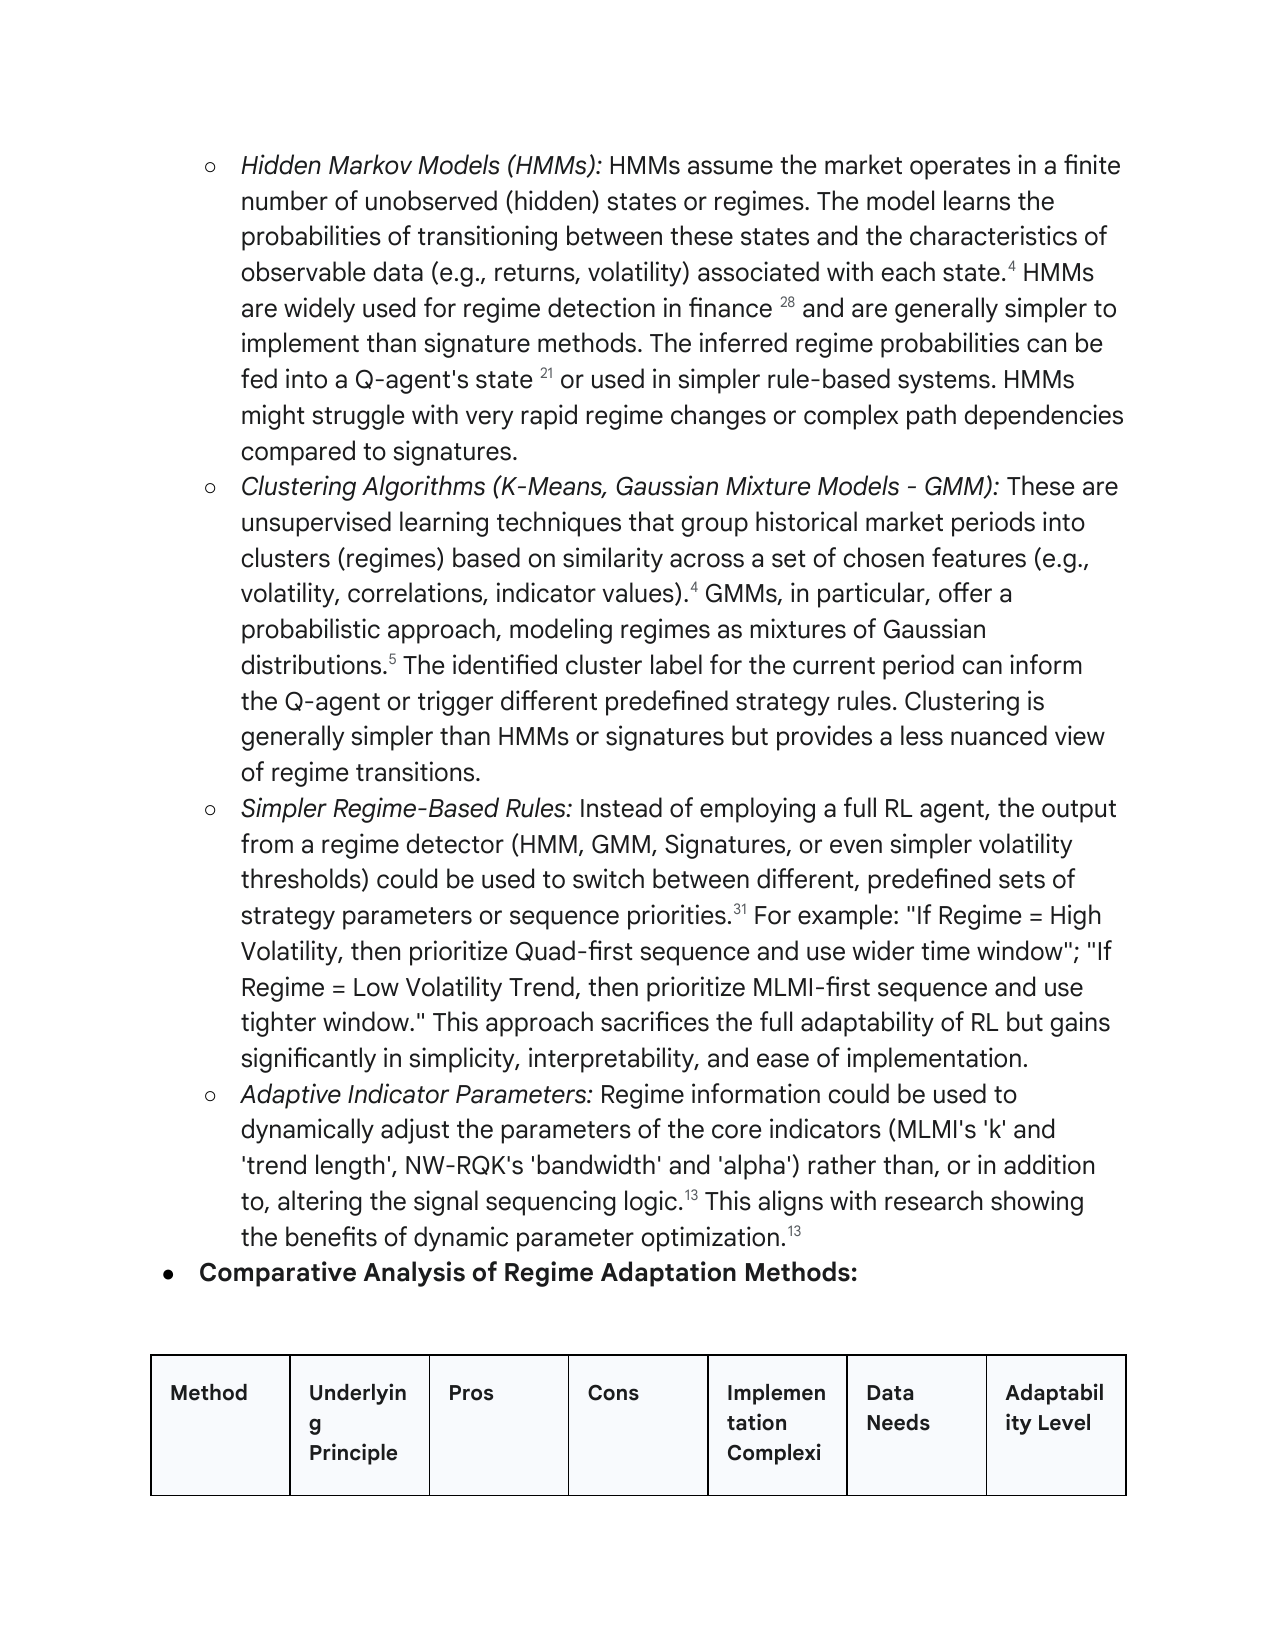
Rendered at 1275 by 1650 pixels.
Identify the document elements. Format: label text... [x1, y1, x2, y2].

list Adaptive Indicator Parameters: Regime information could be used to dynamically adjust the parameters of the core indicators (MLMI's 'k' and 'trend length', NW-RQK's 'bandwidth' and 'alpha') rather than, or in addition to, altering the signal sequencing logic.13 This aligns with research showing the benefits of dynamic parameter optimization.13 [203, 1079, 1125, 1253]
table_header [709, 1356, 846, 1495]
table_header Method [152, 1356, 289, 1495]
table_header Pros [430, 1356, 568, 1495]
list Simpler Regime-Based Rules: Instead of employing a full RL agent, the output from a regime detector (HMM, GMM, Signatures, or even simpler volatility thresholds) could be used to switch between different, predefined sets of strategy parameters or sequence priorities.31 For example: "If Regime = High Volatility, then prioritize Quad-first sequence and use wider time window"; "If Regime = Low Volatility Trend, then prioritize MLMI-first sequence and use tighter window." This approach sacrifices the full adaptability of RL but gains significantly in simplicity, interpretability, and ease of implementation. [203, 793, 1125, 1074]
table_header Cons [569, 1356, 707, 1495]
list Hidden Markov Models (HMMs): HMMs assume the market operates in a finite number of unobserved (hidden) states or regimes. The model learns the probabilities of transitioning between these states and the characteristics of observable data (e.g., returns, volatility) associated with each state.4 HMMs are widely used for regime detection in finance 28 and are generally simpler to implement than signature methods. The inferred regime probabilities can be fed into a Q-agent's state 21 or used in simpler rule-based systems. HMMs might struggle with very rapid regime changes or complex path dependencies compared to signatures. [203, 150, 1125, 467]
table_header Adaptability Level [987, 1356, 1125, 1495]
list Comparative Analysis of Regime Adaptation Methods: [161, 1258, 1125, 1289]
list Clustering Algorithms (K-Means, Gaussian Mixture Models - GMM): These are unsupervised learning techniques that group historical market periods into clusters (regimes) based on similarity across a set of chosen features (e.g., volatility, correlations, indicator values).4 GMMs, in particular, offer a probabilistic approach, modeling regimes as mixtures of Gaussian distributions.5 The identified cluster label for the current period can inform the Q-agent or trigger different predefined strategy rules. Clustering is generally simpler than HMMs or signatures but provides a less nuanced view of regime transitions. [203, 472, 1125, 789]
table_header Data Needs [848, 1356, 986, 1495]
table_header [291, 1356, 429, 1495]
